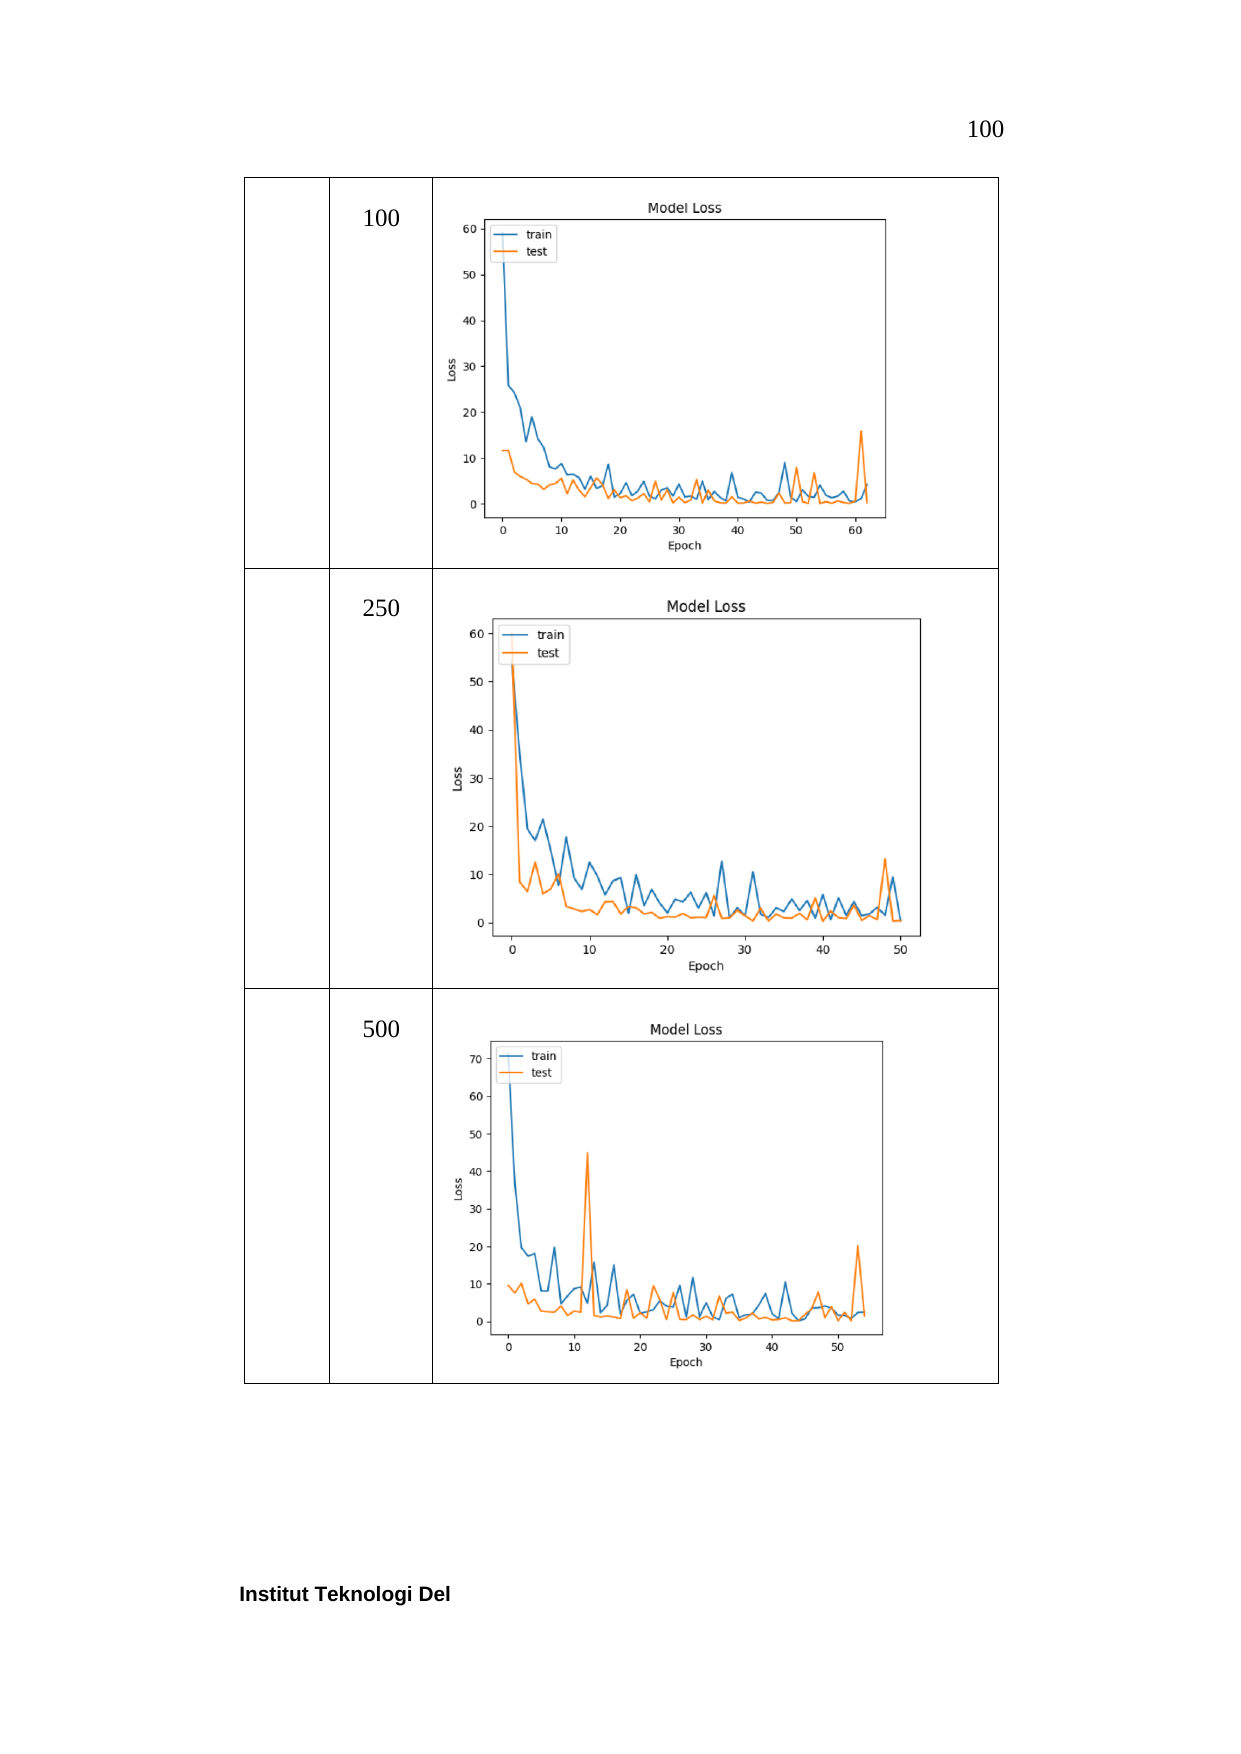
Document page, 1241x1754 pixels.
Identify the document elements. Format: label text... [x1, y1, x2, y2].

table_cell 500 [330, 989, 432, 1383]
table_cell [433, 989, 998, 1383]
picture [443, 203, 888, 554]
table_cell [245, 569, 329, 988]
table_cell [433, 569, 998, 988]
picture [443, 1013, 887, 1369]
table_cell [433, 178, 998, 567]
table_cell 100 [330, 178, 432, 567]
table_cell 250 [330, 569, 432, 988]
picture [443, 593, 926, 974]
table_cell [245, 989, 329, 1383]
table_cell [245, 178, 329, 567]
